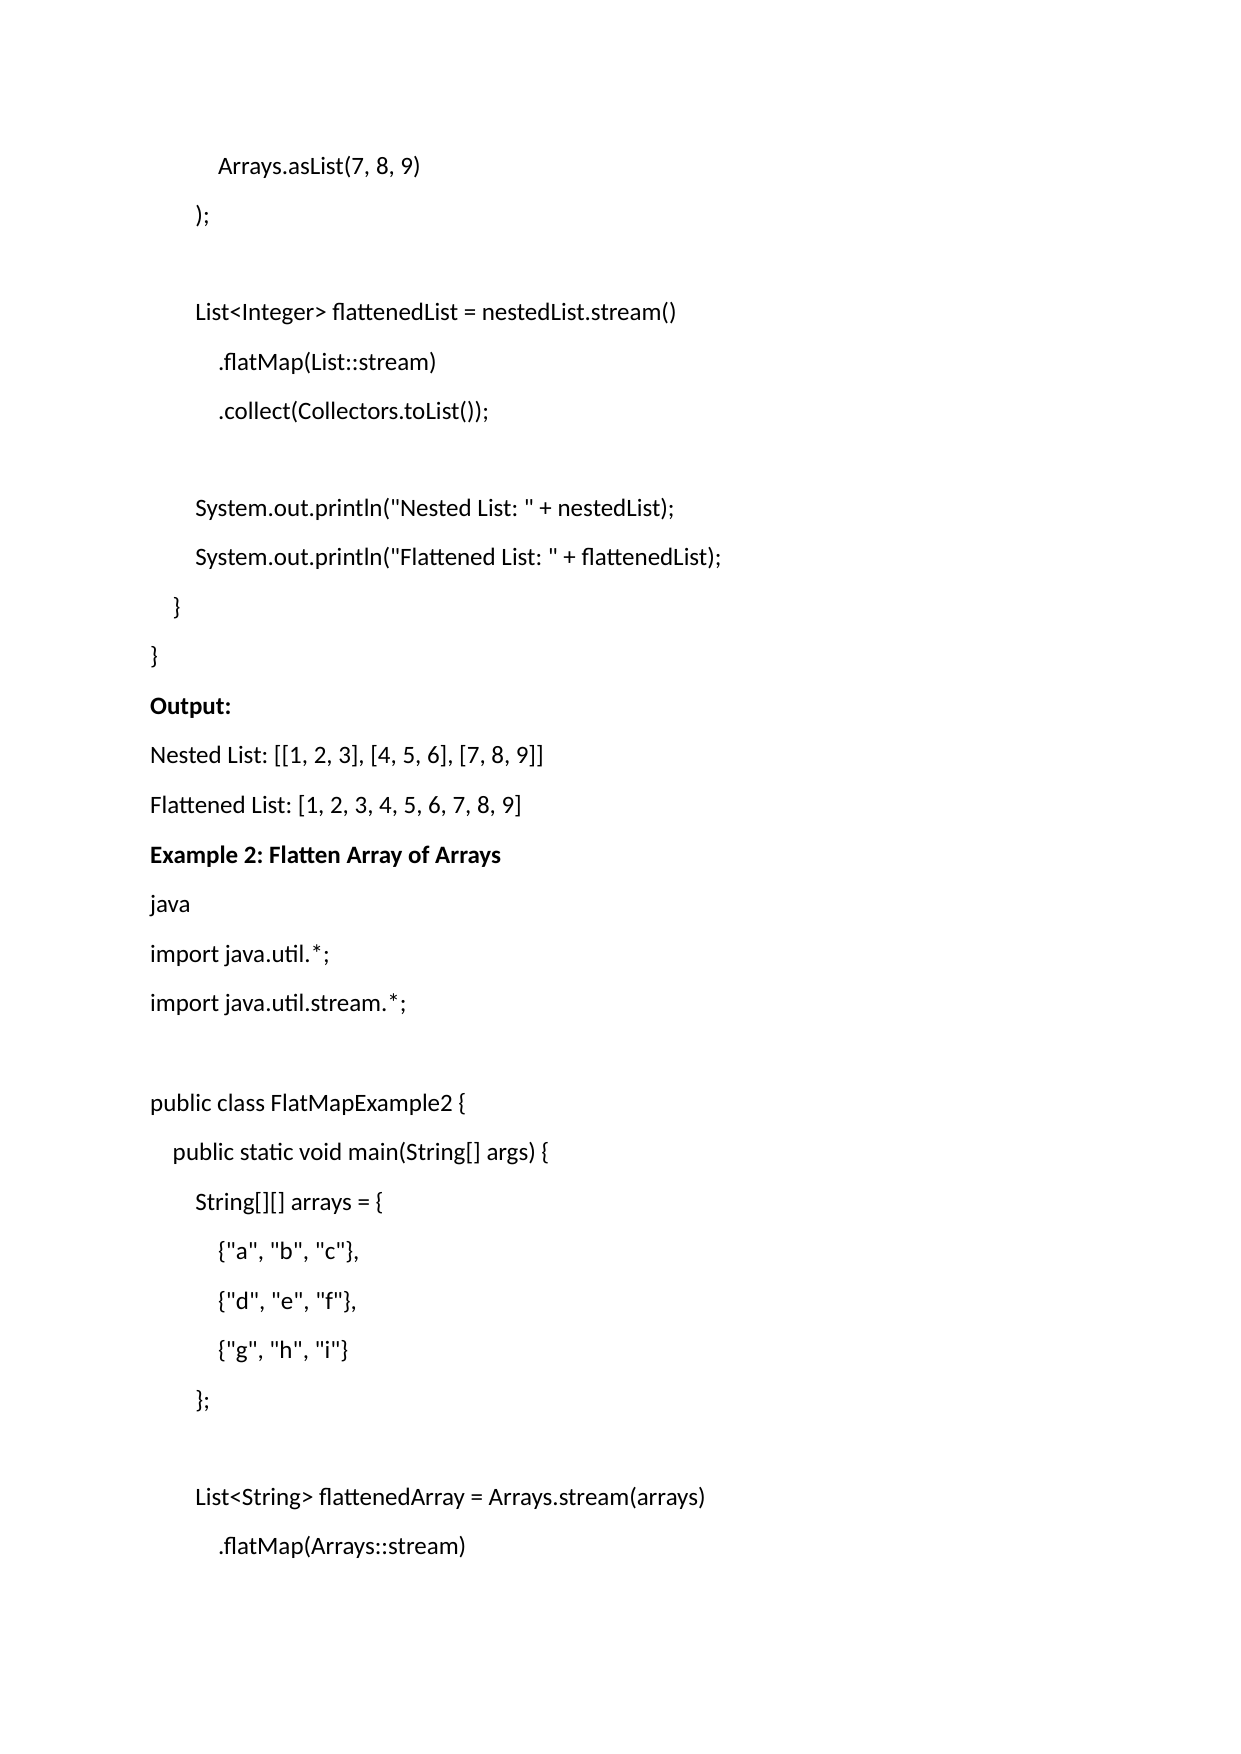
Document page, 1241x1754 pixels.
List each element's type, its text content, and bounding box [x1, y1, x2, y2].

text System.out.println("Flattened List: " + flattenedList); [150, 541, 1090, 572]
text List<String> flattenedArray = Arrays.stream(arrays) [150, 1481, 1090, 1511]
text import java.util.*; [150, 938, 1090, 968]
text ); [150, 199, 1090, 230]
text .flatMap(List::stream) [150, 346, 1090, 376]
text import java.util.stream.*; [150, 987, 1090, 1018]
text {"a", "b", "c"}, [150, 1235, 1090, 1266]
text Nested List: [[1, 2, 3], [4, 5, 6], [7, 8, 9]] [150, 739, 1090, 770]
text .flatMap(Arrays::stream) [150, 1530, 1090, 1561]
text public class FlatMapExample2 { [150, 1087, 1090, 1117]
text String[][] arrays = { [150, 1186, 1090, 1216]
text {"g", "h", "i"} [150, 1334, 1090, 1365]
text java [150, 888, 1090, 919]
text .collect(Collectors.toList()); [150, 395, 1090, 426]
text } [150, 591, 1090, 621]
text System.out.println("Nested List: " + nestedList); [150, 492, 1090, 522]
text {"d", "e", "f"}, [150, 1285, 1090, 1316]
text public static void main(String[] args) { [150, 1136, 1090, 1167]
text Example 2: Flatten Array of Arrays [150, 839, 1090, 869]
text Output: [150, 690, 1090, 721]
text Flattened List: [1, 2, 3, 4, 5, 6, 7, 8, 9] [150, 789, 1090, 820]
text Arrays.asList(7, 8, 9) [150, 150, 1090, 181]
text List<Integer> flattenedList = nestedList.stream() [150, 296, 1090, 327]
text } [150, 640, 1090, 671]
text }; [150, 1384, 1090, 1415]
